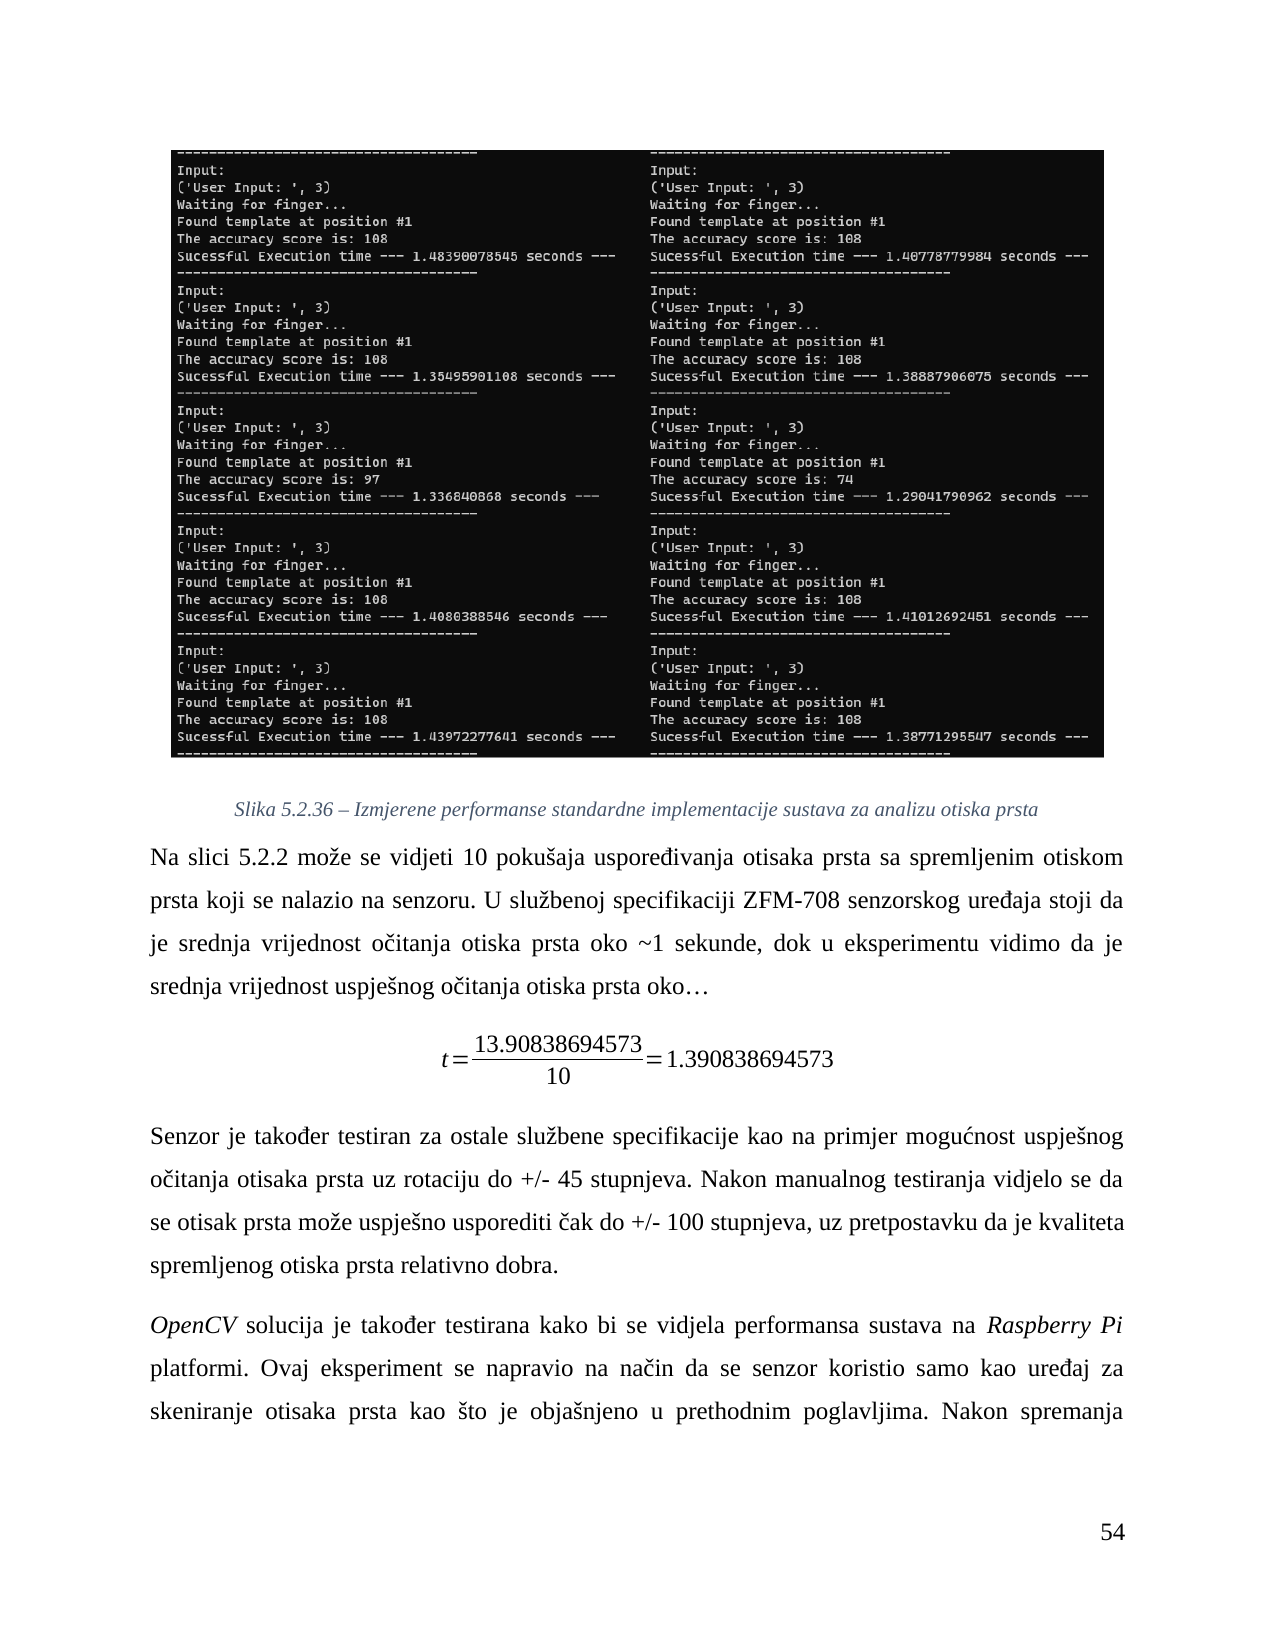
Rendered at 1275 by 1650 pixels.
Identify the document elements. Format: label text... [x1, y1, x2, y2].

text Senzor je također testiran za ostale službene specifikacije kao na primjer mogućnost uspješnog očitanja otisaka prsta uz rotaciju do +/- 45 stupnjeva. Nakon manualnog testiranja vidjelo se da se otisak prsta može uspješno usporediti čak do +/- 100 stupnjeva, uz pretpostavku da je kvaliteta spremljenog otiska prsta relativno dobra. [150, 1121, 1125, 1279]
text Na slici 5.2.2 može se vidjeti 10 pokušaja uspoređivanja otisaka prsta sa spremljenim otiskom prsta koji se nalazio na senzoru. U službenoj specifikaciji ZFM-708 senzorskog uređaja stoji da je srednja vrijednost očitanja otiska prsta oko ~1 sekunde, dok u eksperimentu vidimo da je srednja vrijednost uspješnog očitanja otiska prsta oko… [150, 842, 1125, 1000]
text Slika . – Izmjerene performanse standardne implementacije sustava za analizu otiska prsta [150, 797, 1125, 821]
picture [171, 150, 1104, 758]
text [150, 1310, 1125, 1425]
